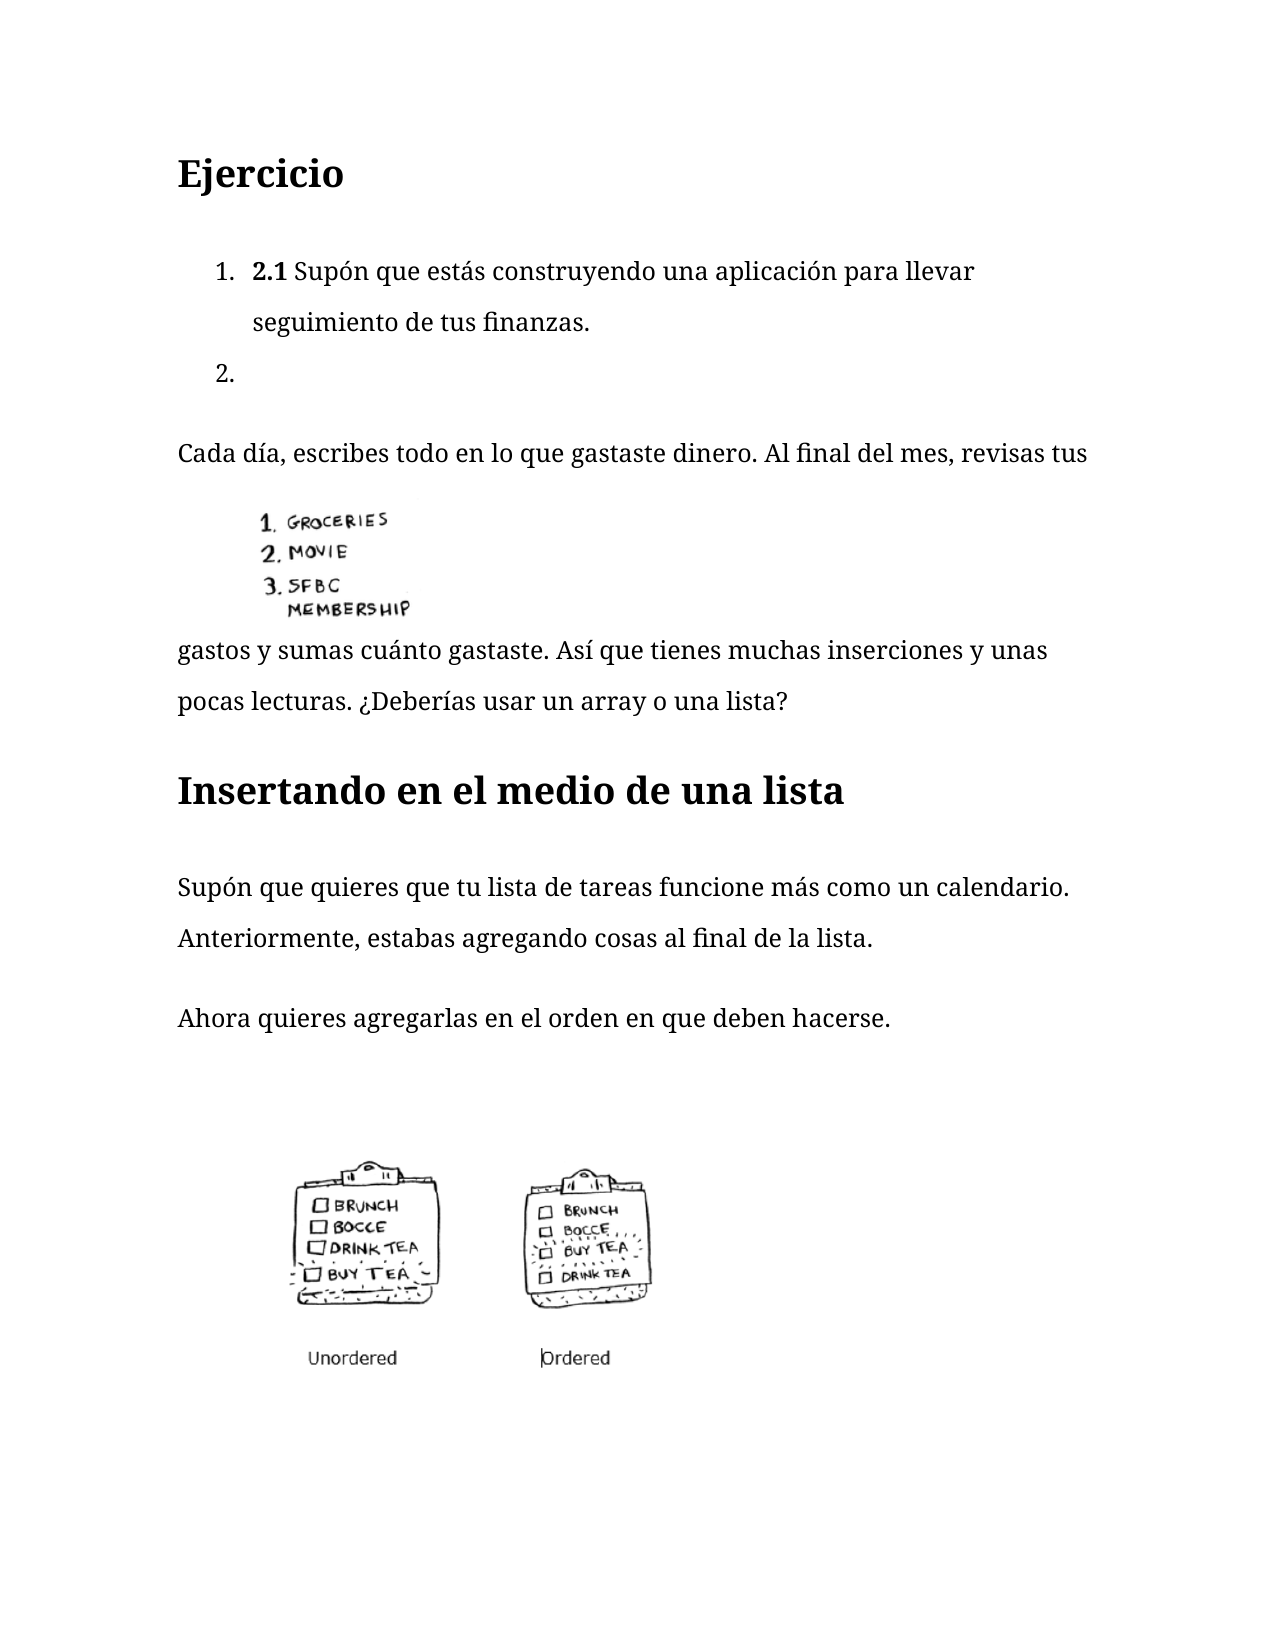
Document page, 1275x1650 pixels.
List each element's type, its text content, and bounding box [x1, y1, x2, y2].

picture [176, 1137, 793, 1389]
text Ahora quieres agregarlas en el orden en que deben hacerse. [177, 1001, 1098, 1035]
text Cada día, escribes todo en lo que gastaste dinero. Al final del mes, revisas tus gastos y sumas cuánto gastaste. Así que tienes muchas inserciones y unas pocas lecturas. ¿Deberías usar un array o una lista? [177, 436, 1098, 718]
text Ejercicio [177, 148, 1098, 199]
text Supón que quieres que tu lista de tareas funcione más como un calendario. Anteriormente, estabas agregando cosas al final de la lista. [177, 870, 1098, 955]
list 2.1 Supón que estás construyendo una aplicación para llevar seguimiento de tus finanzas. [215, 253, 1098, 338]
picture [246, 492, 423, 633]
text Insertando en el medio de una lista [177, 764, 1098, 815]
